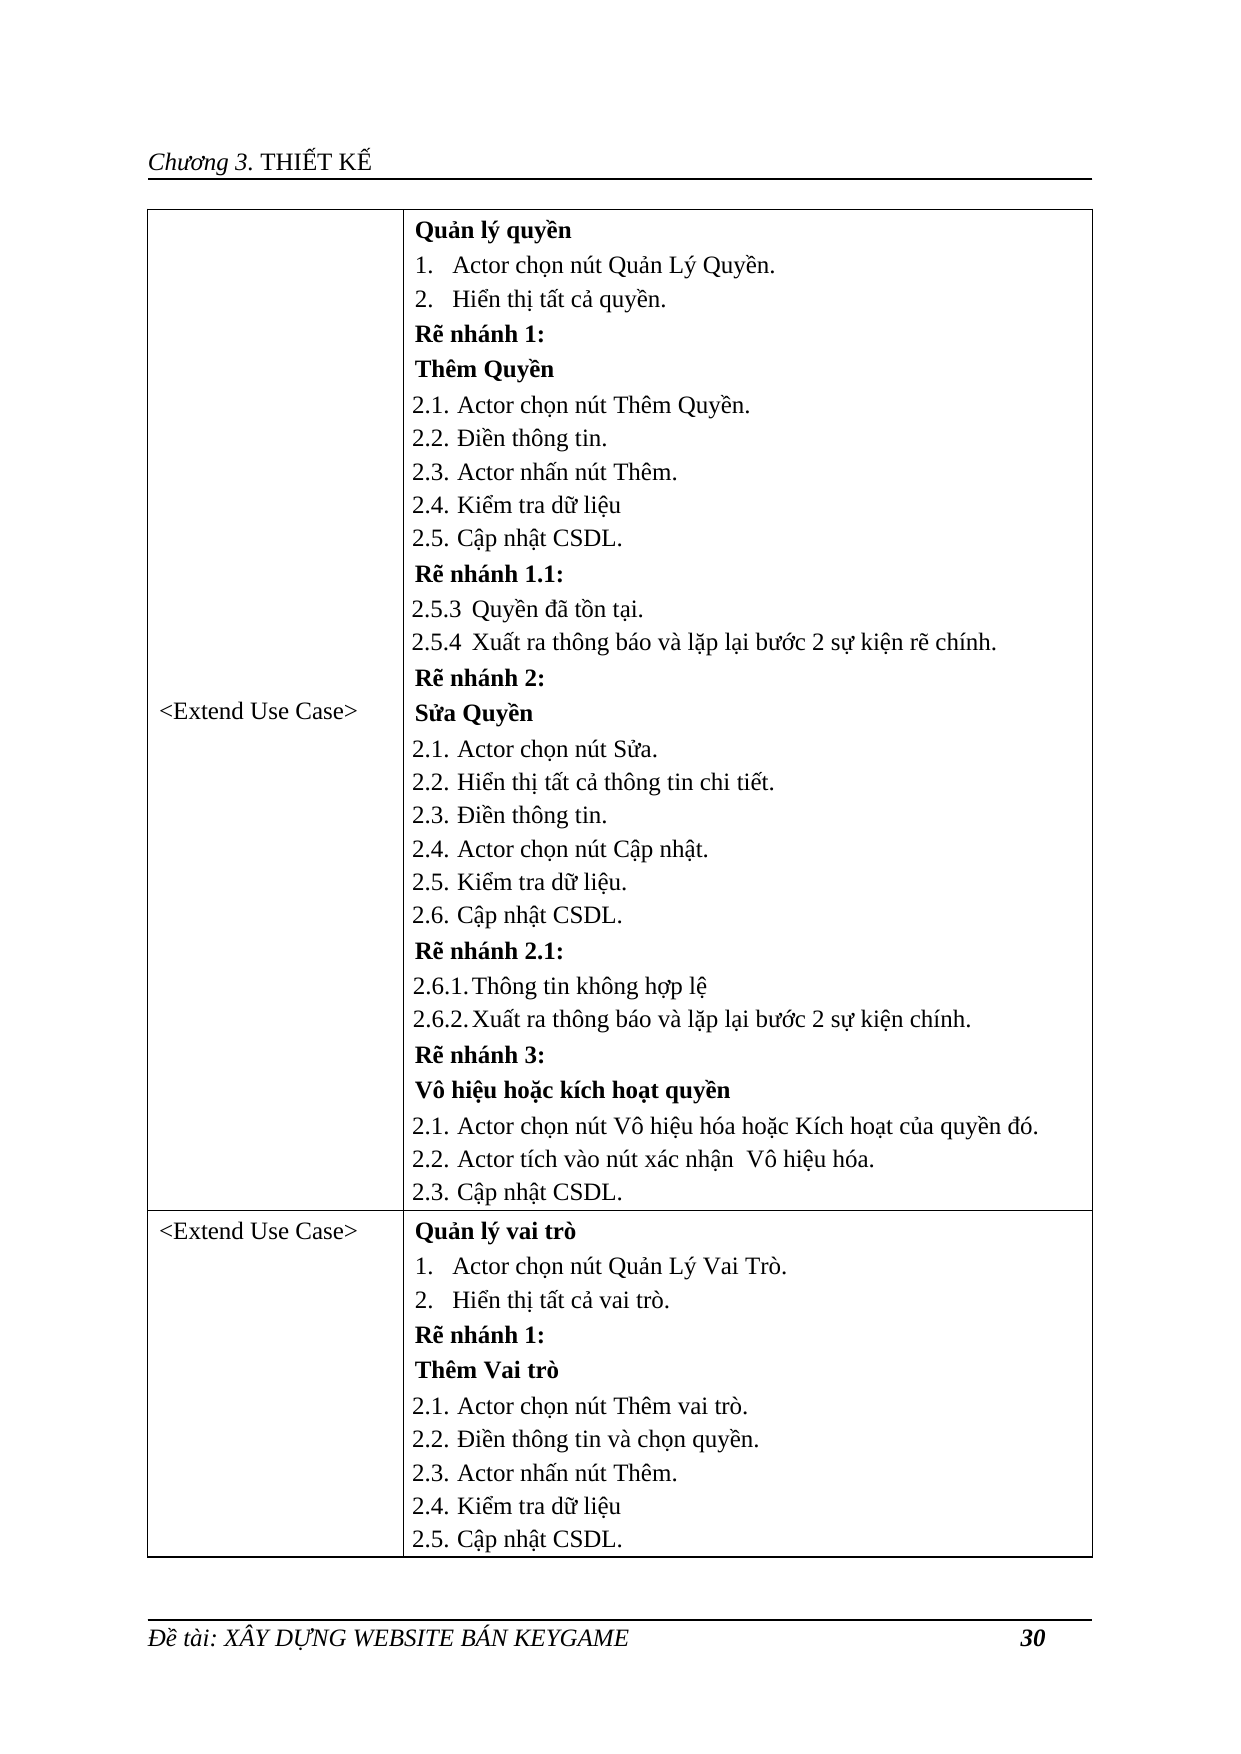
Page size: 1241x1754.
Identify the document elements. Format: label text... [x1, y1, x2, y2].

table_cell <Extend Use Case> [148, 210, 403, 1209]
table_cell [404, 1211, 1092, 1556]
table_cell Quản lý quyền Actor chọn nút Quản Lý Quyền. Hiển thị tất cả quyền. Rẽ nhánh 1: Thêm Quyền Actor chọn nút Thêm Quyền. Điền thông tin. Actor nhấn nút Thêm. Kiểm tra dữ liệu Cập nhật CSDL. Rẽ nhánh 1.1: Quyền đã tồn tại. Xuất ra thông báo và lặp lại bước 2 sự kiện rẽ chính. Rẽ nhánh 2: Sửa Quyền Actor chọn nút Sửa. Hiển thị tất cả thông tin chi tiết. Điền thông tin. Actor chọn nút Cập nhật. Kiểm tra dữ liệu. Cập nhật CSDL. Rẽ nhánh 2.1: Thông tin không hợp lệ Xuất ra thông báo và lặp lại bước 2 sự kiện chính. Rẽ nhánh 3: Vô hiệu hoặc kích hoạt quyền Actor chọn nút Vô hiệu hóa hoặc Kích hoạt của quyền đó. Actor tích vào nút xác nhận Vô hiệu hóa. Cập nhật CSDL. [404, 210, 1092, 1209]
table_cell <Extend Use Case> [148, 1211, 403, 1556]
